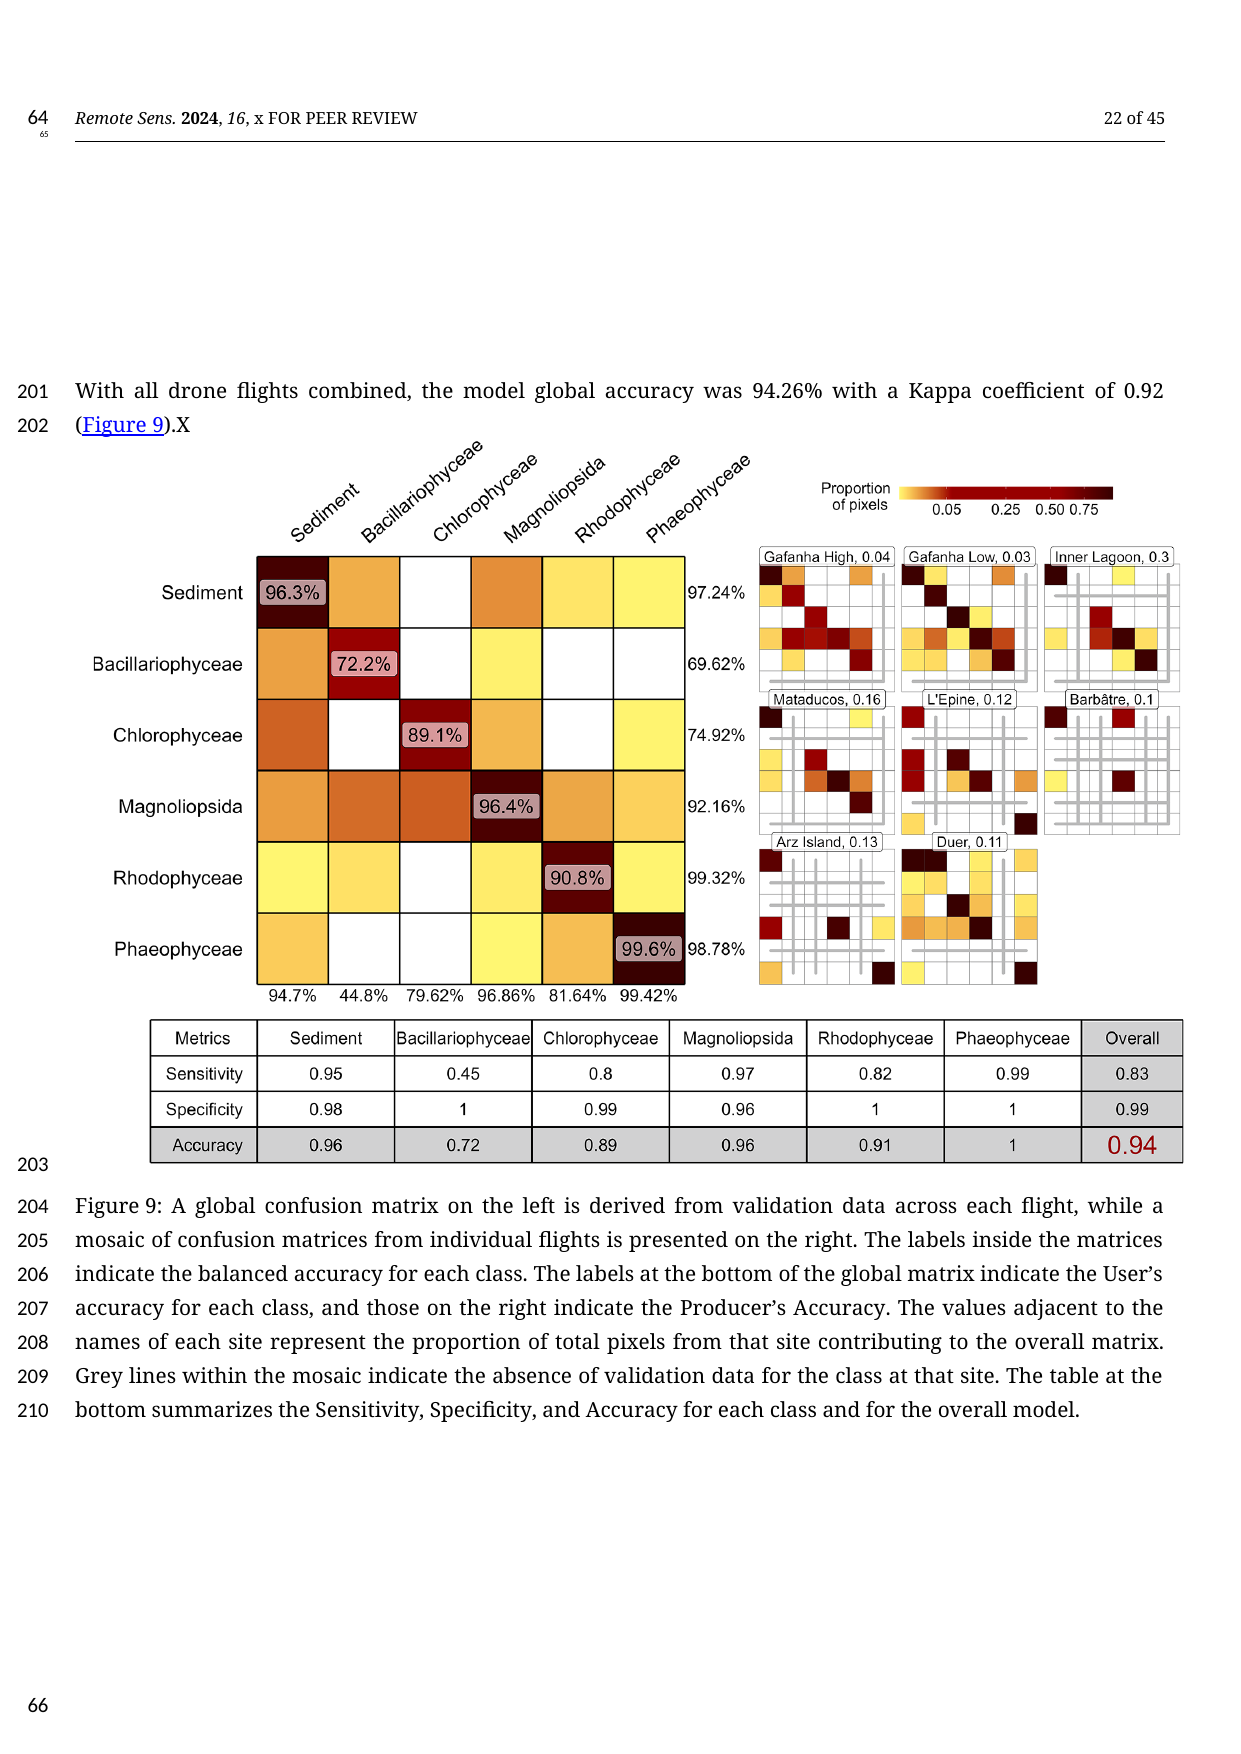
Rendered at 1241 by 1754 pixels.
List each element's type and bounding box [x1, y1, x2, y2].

picture [93, 441, 1184, 1172]
